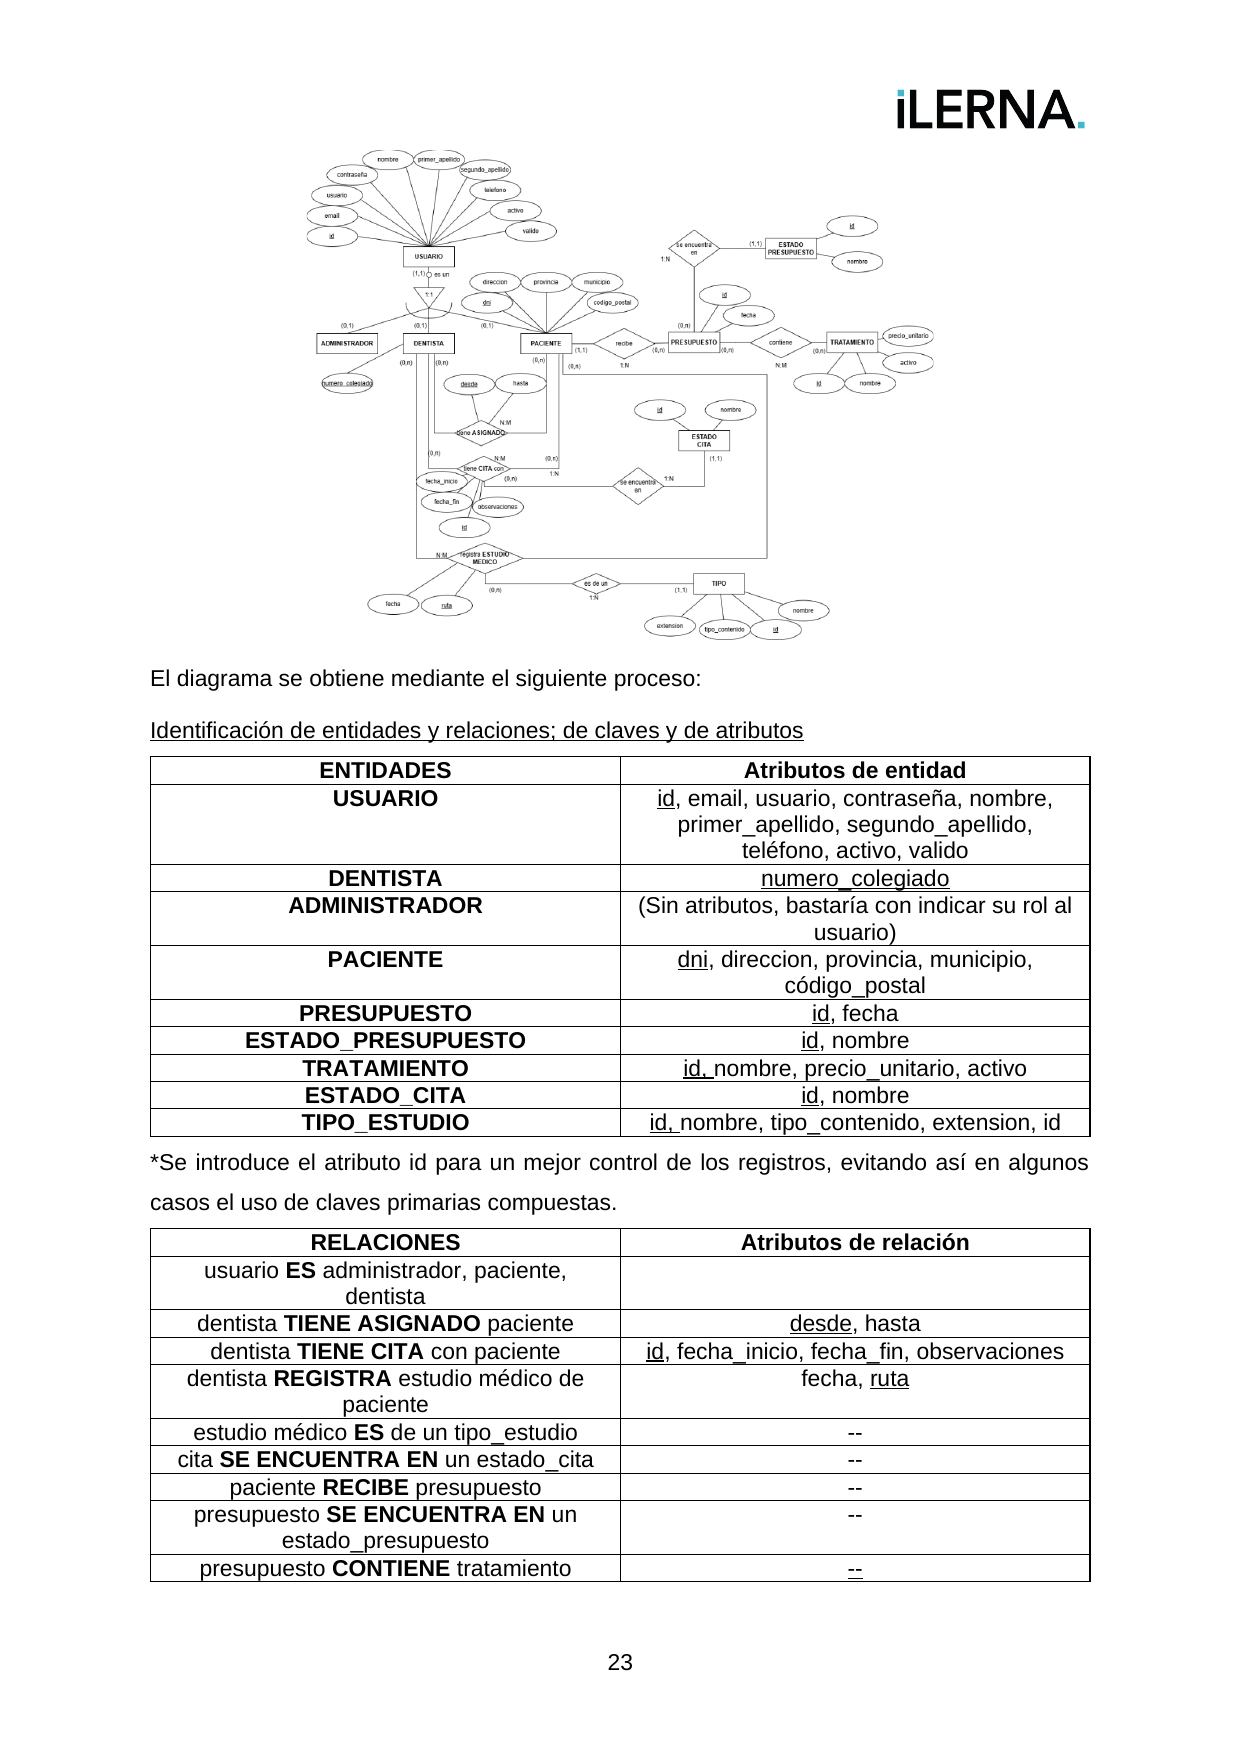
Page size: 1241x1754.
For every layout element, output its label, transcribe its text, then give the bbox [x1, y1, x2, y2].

table_cell DENTISTA [151, 865, 620, 891]
table_cell -- [621, 1501, 1089, 1554]
table_cell PACIENTE [151, 946, 620, 999]
table_cell id, nombre [621, 1082, 1089, 1108]
table_cell [621, 1257, 1089, 1309]
table_cell id, nombre, tipo_contenido, extension, id [621, 1109, 1089, 1136]
table_cell ESTADO_CITA [151, 1082, 620, 1108]
table_cell desde, hasta [621, 1310, 1089, 1337]
table_cell usuario ES administrador, paciente, dentista [151, 1257, 620, 1309]
table_cell id, nombre, precio_unitario, activo [621, 1055, 1089, 1081]
table_cell ESTADO_PRESUPUESTO [151, 1027, 620, 1053]
table_cell ADMINISTRADOR [151, 892, 620, 945]
table_cell USUARIO [151, 785, 620, 864]
table_cell numero_colegiado [621, 865, 1089, 891]
table_cell dni, direccion, provincia, municipio, código_postal [621, 946, 1089, 999]
table_cell presupuesto CONTIENE tratamiento [151, 1555, 620, 1581]
table_cell PRESUPUESTO [151, 1000, 620, 1026]
table_cell dentista TIENE CITA con paciente [151, 1338, 620, 1364]
table_header ENTIDADES [151, 757, 620, 784]
table_cell id, fecha [621, 1000, 1089, 1026]
table_cell paciente RECIBE presupuesto [151, 1474, 620, 1500]
table_cell presupuesto SE ENCUENTRA EN un estado_presupuesto [151, 1501, 620, 1554]
table_header RELACIONES [151, 1229, 620, 1256]
table_cell dentista REGISTRA estudio médico de paciente [151, 1365, 620, 1418]
picture [306, 150, 934, 640]
table_cell id, email, usuario, contraseña, nombre, primer_apellido, segundo_apellido, teléfono, activo, valido [621, 785, 1089, 864]
table_cell id, fecha_inicio, fecha_fin, observaciones [621, 1338, 1089, 1364]
table_header Atributos de relación [621, 1229, 1089, 1256]
text *Se introduce el atributo id para un mejor control de los registros, evitando así en algunos casos el uso de claves primarias compuestas. [150, 1149, 1090, 1215]
table_cell estudio médico ES de un tipo_estudio [151, 1419, 620, 1445]
table_cell -- [621, 1474, 1089, 1500]
text El diagrama se obtiene mediante el siguiente proceso: [150, 665, 1090, 691]
table_cell -- [621, 1555, 1089, 1581]
text Identificación de entidades y relaciones; de claves y de atributos [150, 717, 1090, 743]
table_cell (Sin atributos, bastaría con indicar su rol al usuario) [621, 892, 1089, 945]
picture [891, 87, 1091, 131]
table_cell -- [621, 1419, 1089, 1445]
table_cell -- [621, 1446, 1089, 1473]
table_cell TIPO_ESTUDIO [151, 1109, 620, 1136]
table_cell TRATAMIENTO [151, 1055, 620, 1081]
table_header Atributos de entidad [621, 757, 1089, 784]
table_cell fecha, ruta [621, 1365, 1089, 1418]
table_cell cita SE ENCUENTRA EN un estado_cita [151, 1446, 620, 1473]
table_cell dentista TIENE ASIGNADO paciente [151, 1310, 620, 1337]
table_cell id, nombre [621, 1027, 1089, 1053]
